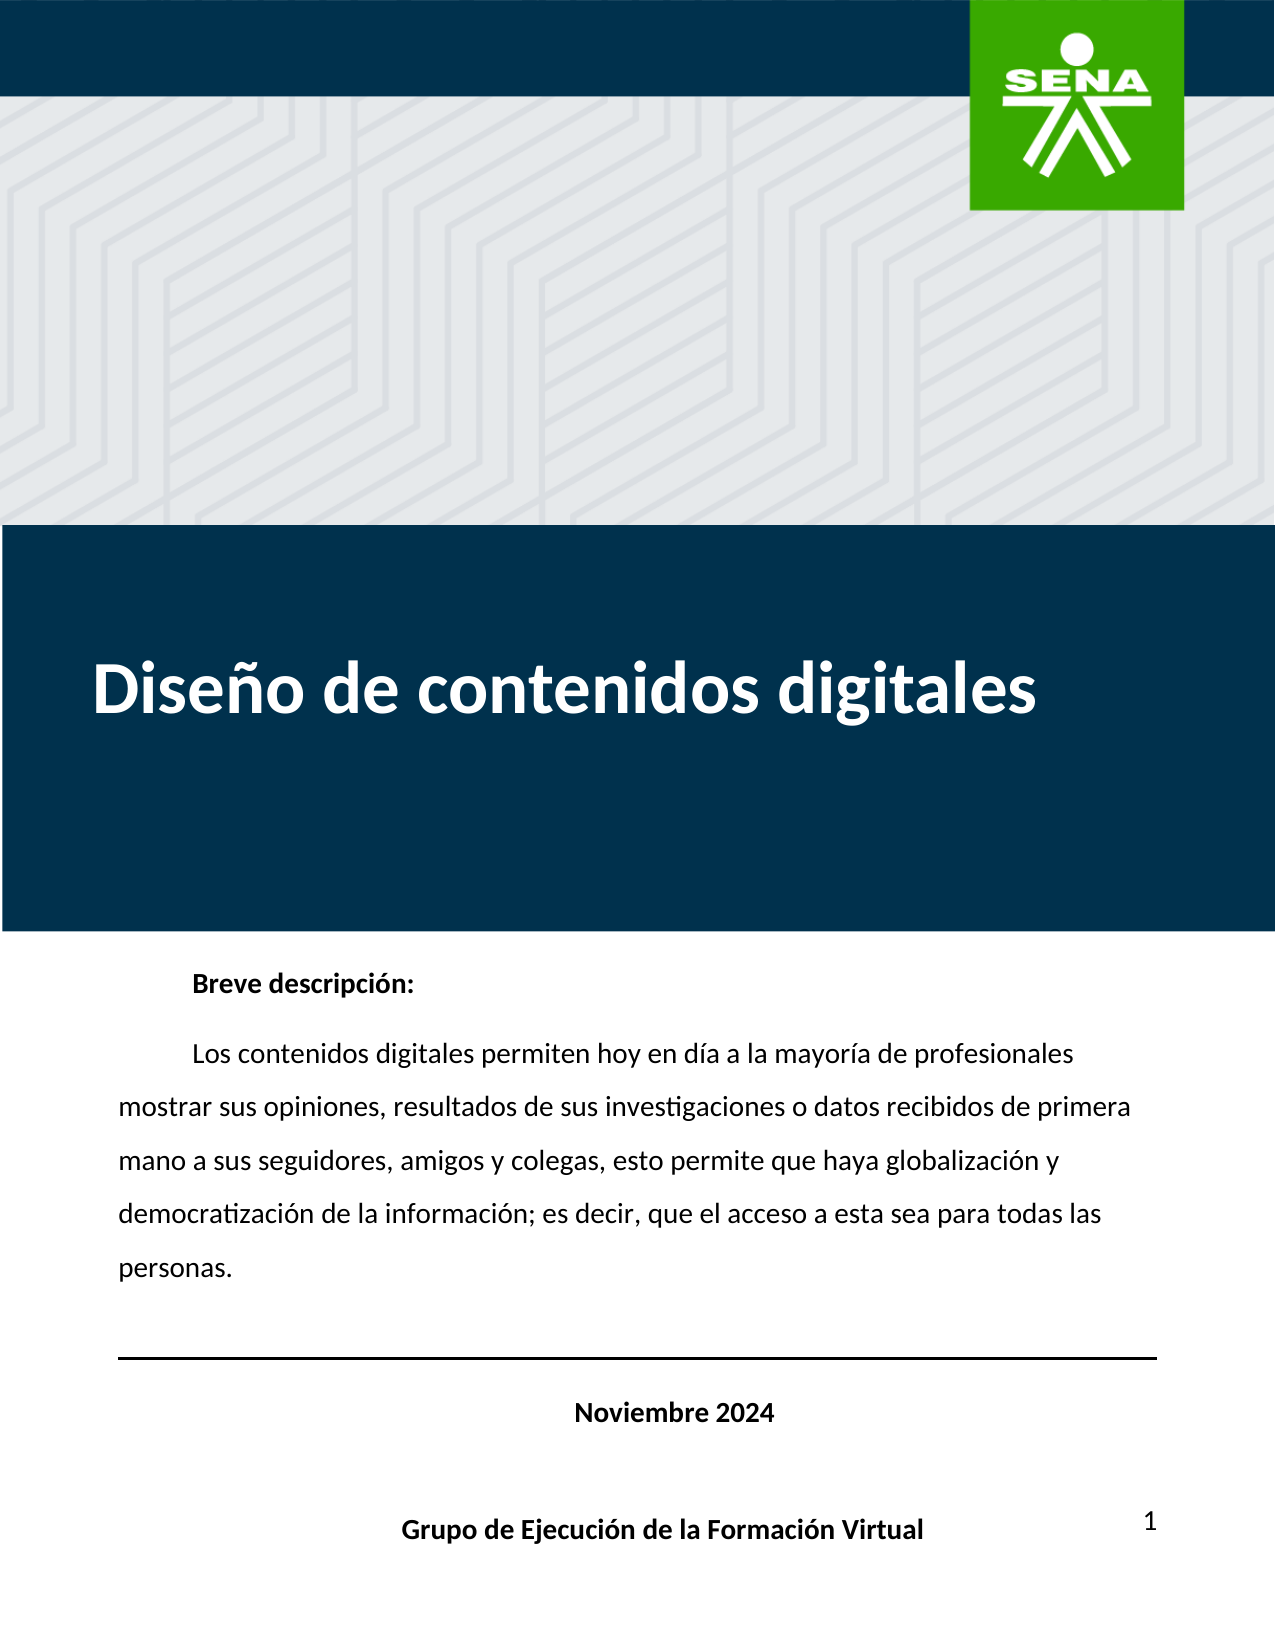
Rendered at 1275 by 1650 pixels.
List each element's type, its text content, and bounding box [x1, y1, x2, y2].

picture [0, 0, 1274, 527]
text Los contenidos digitales permiten hoy en día a la mayoría de profesionales mostrar sus opiniones, resultados de sus investigaciones o datos recibidos de primera mano a sus seguidores, amigos y colegas, esto permite que haya globalización y democratización de la información; es decir, que el acceso a esta sea para todas las personas. [118, 1035, 1157, 1284]
text Breve descripción: [118, 965, 1157, 1001]
text Noviembre 2024 [118, 1394, 1157, 1430]
